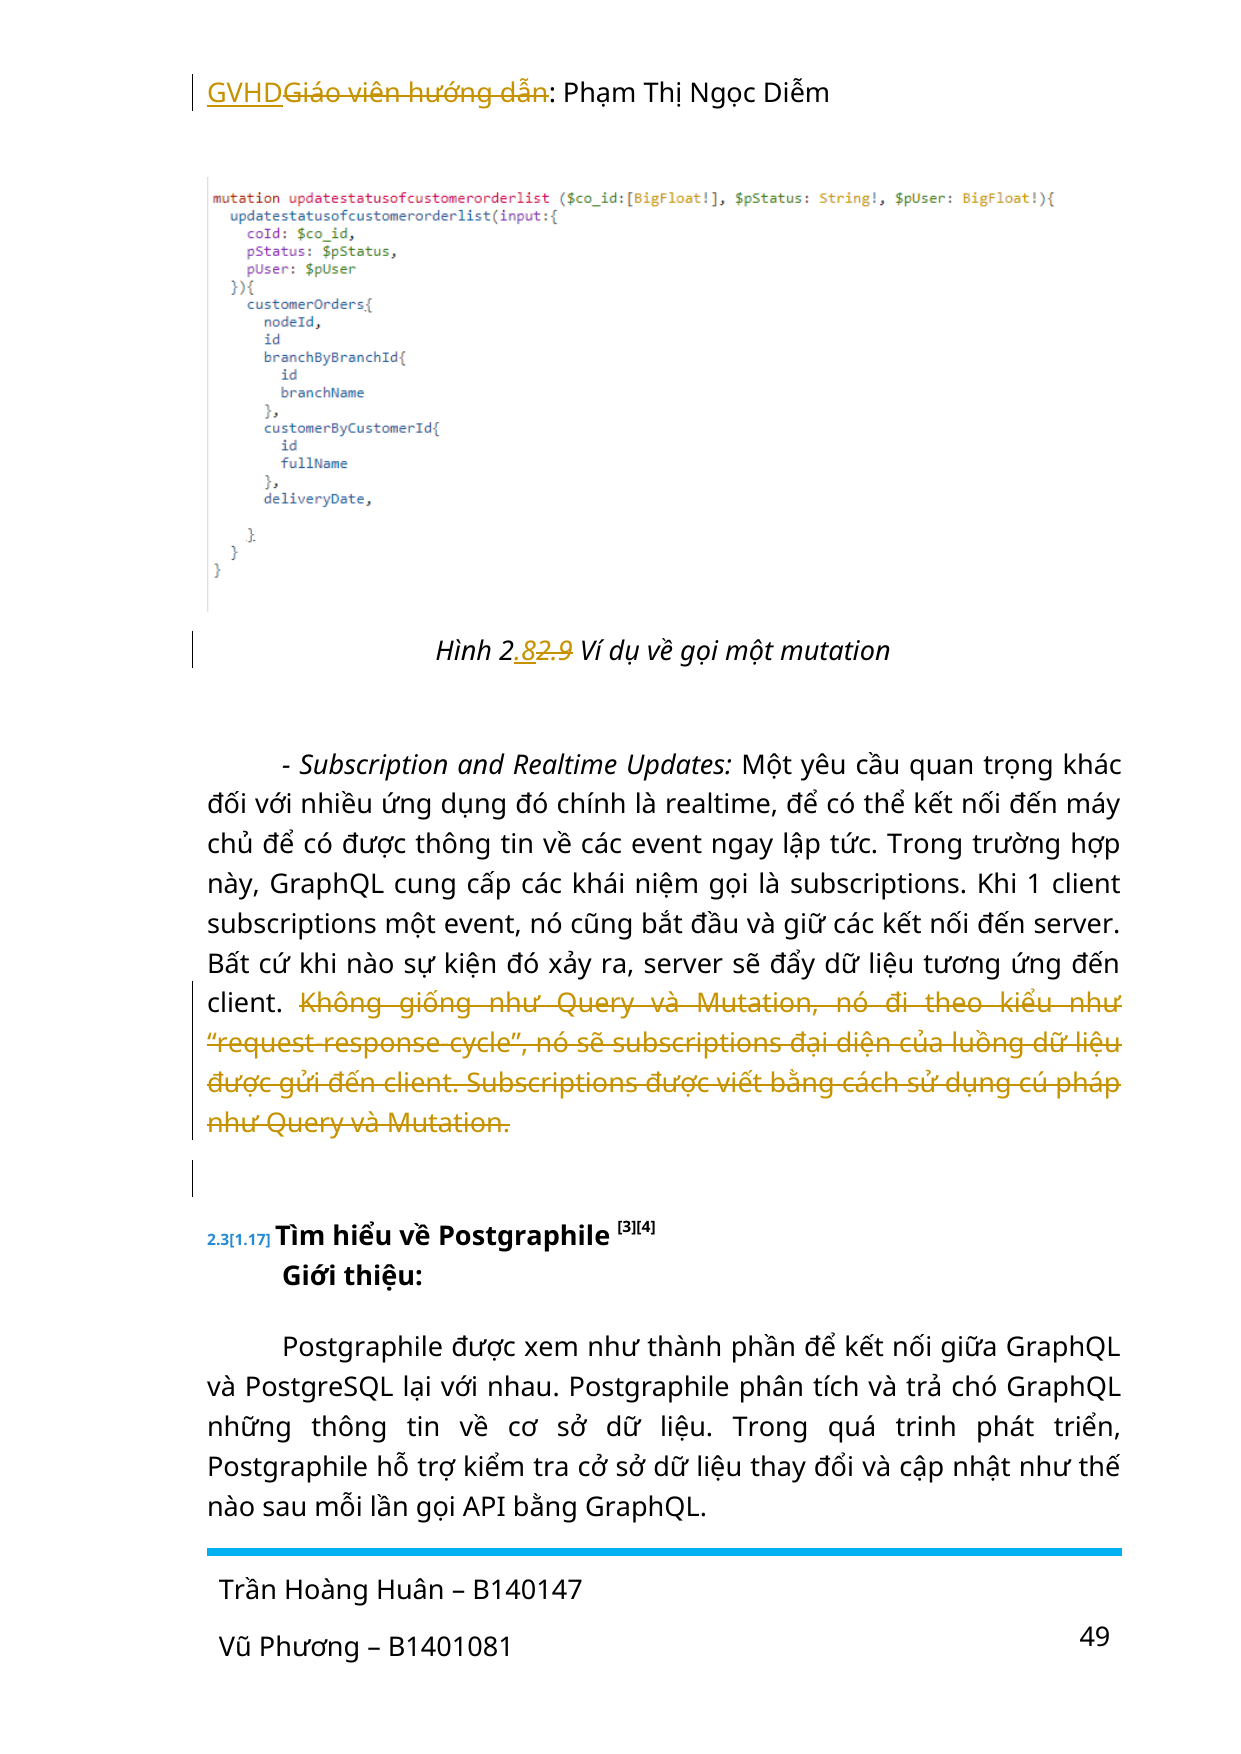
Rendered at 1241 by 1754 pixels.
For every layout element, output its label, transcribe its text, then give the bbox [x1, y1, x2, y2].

subtitle Tìm hiểu về Postgraphile [3][4] [207, 1216, 1122, 1253]
text Hình 2 Ví dụ về gọi một mutation [207, 631, 1122, 668]
text - Subscription and Realtime Updates: Một yêu cầu quan trọng khác đối với nhiều ứng dụng đó chính là realtime, để có thể kết nối đến máy chủ để có được thông tin về các event ngay lập tức. Trong trường hợp này, GraphQL cung cấp các khái niệm gọi là subscriptions. Khi 1 client subscriptions một event, nó cũng bắt đầu và giữ các kết nối đến server. Bất cứ khi nào sự kiện đó xảy ra, server sẽ đẩy dữ liệu tương ứng đến client. [207, 745, 1122, 1044]
text Postgraphile được xem như thành phần để kết nối giữa GraphQL và PostgreSQL lại với nhau. Postgraphile phân tích và trả chó GraphQL những thông tin về cơ sở dữ liệu. Trong quá trinh phát triển, Postgraphile hỗ trợ kiểm tra cở sở dữ liệu thay đổi và cập nhật như thế nào sau mỗi lần gọi API bằng GraphQL. [207, 1328, 1122, 1524]
picture [206, 177, 1123, 612]
text Giới thiệu: [207, 1256, 1122, 1293]
text - Subscription and Realtime Updates: Một yêu cầu quan trọng khác đối với nhiều ứng dụng đó chính là realtime, để có thể kết nối đến máy chủ để có được thông tin về các event ngay lập tức. Trong trường hợp này, GraphQL cung cấp các khái niệm gọi là subscriptions. Khi 1 client subscriptions một event, nó cũng bắt đầu và giữ các kết nối đến server. Bất cứ khi nào sự kiện đó xảy ra, server sẽ đẩy dữ liệu tương ứng đến client. [207, 1046, 1122, 1140]
